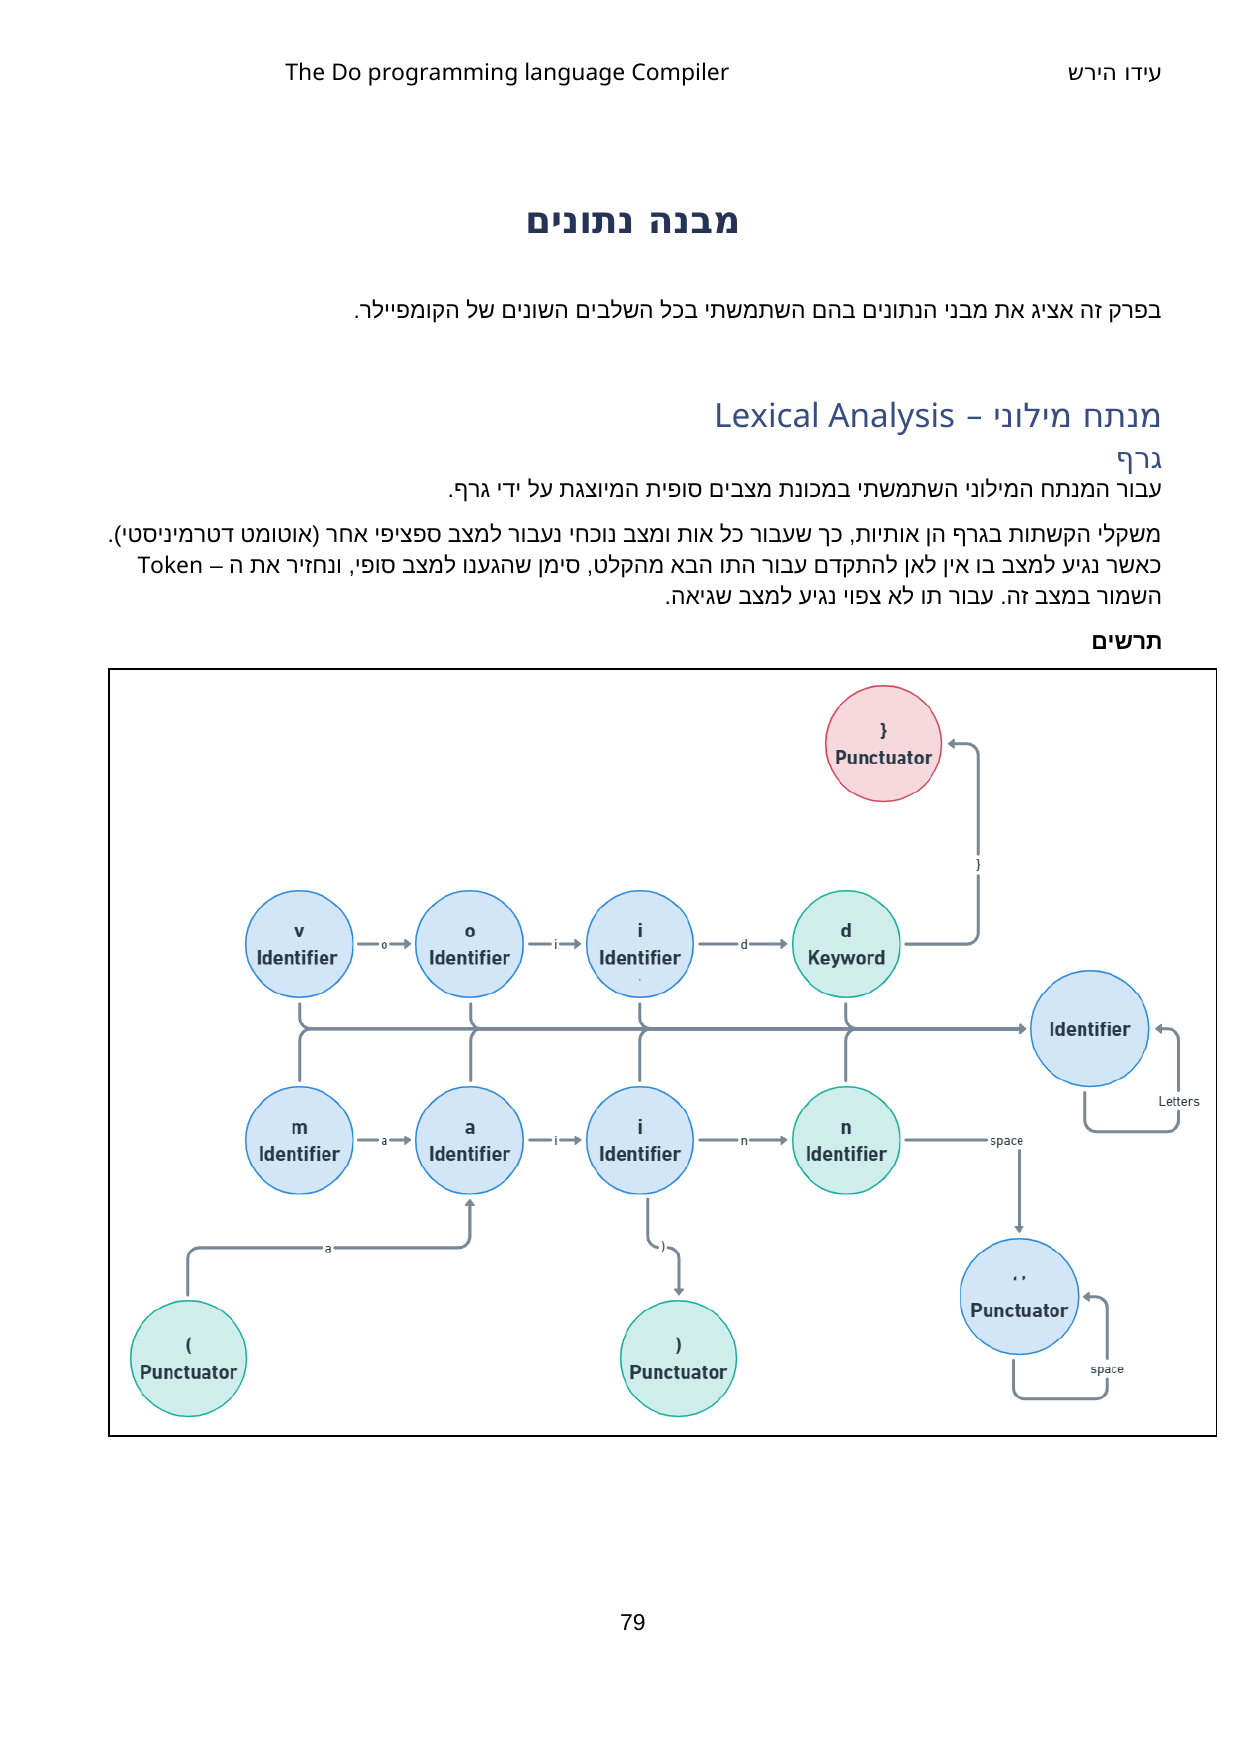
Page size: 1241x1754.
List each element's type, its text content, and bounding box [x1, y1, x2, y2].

text עבור המנתח המילוני השתמשתי במכונת מצבים סופית המיוצגת על ידי גרף. [103, 476, 1162, 502]
text תרשים [103, 628, 1162, 654]
subtitle מנתח מילוני – Lexical Analysis [103, 392, 1162, 438]
subtitle גרף [103, 442, 1162, 476]
text משקלי הקשתות בגרף הן אותיות, כך שעבור כל אות ומצב נוכחי נעבור למצב ספציפי אחר (אוטומט דטרמיניסטי). כאשר נגיע למצב בו אין לאן להתקדם עבור התו הבא מהקלט, סימן שהגענו למצב סופי, ונחזיר את ה – Token השמור במצב זה. עבור תו לא צפוי נגיע למצב שגיאה. [103, 521, 1162, 609]
text בפרק זה אציג את מבני הנתונים בהם השתמשתי בכל השלבים השונים של הקומפיילר. [103, 297, 1162, 323]
picture [111, 677, 1216, 1425]
subtitle מבנה נתונים [103, 198, 1162, 242]
